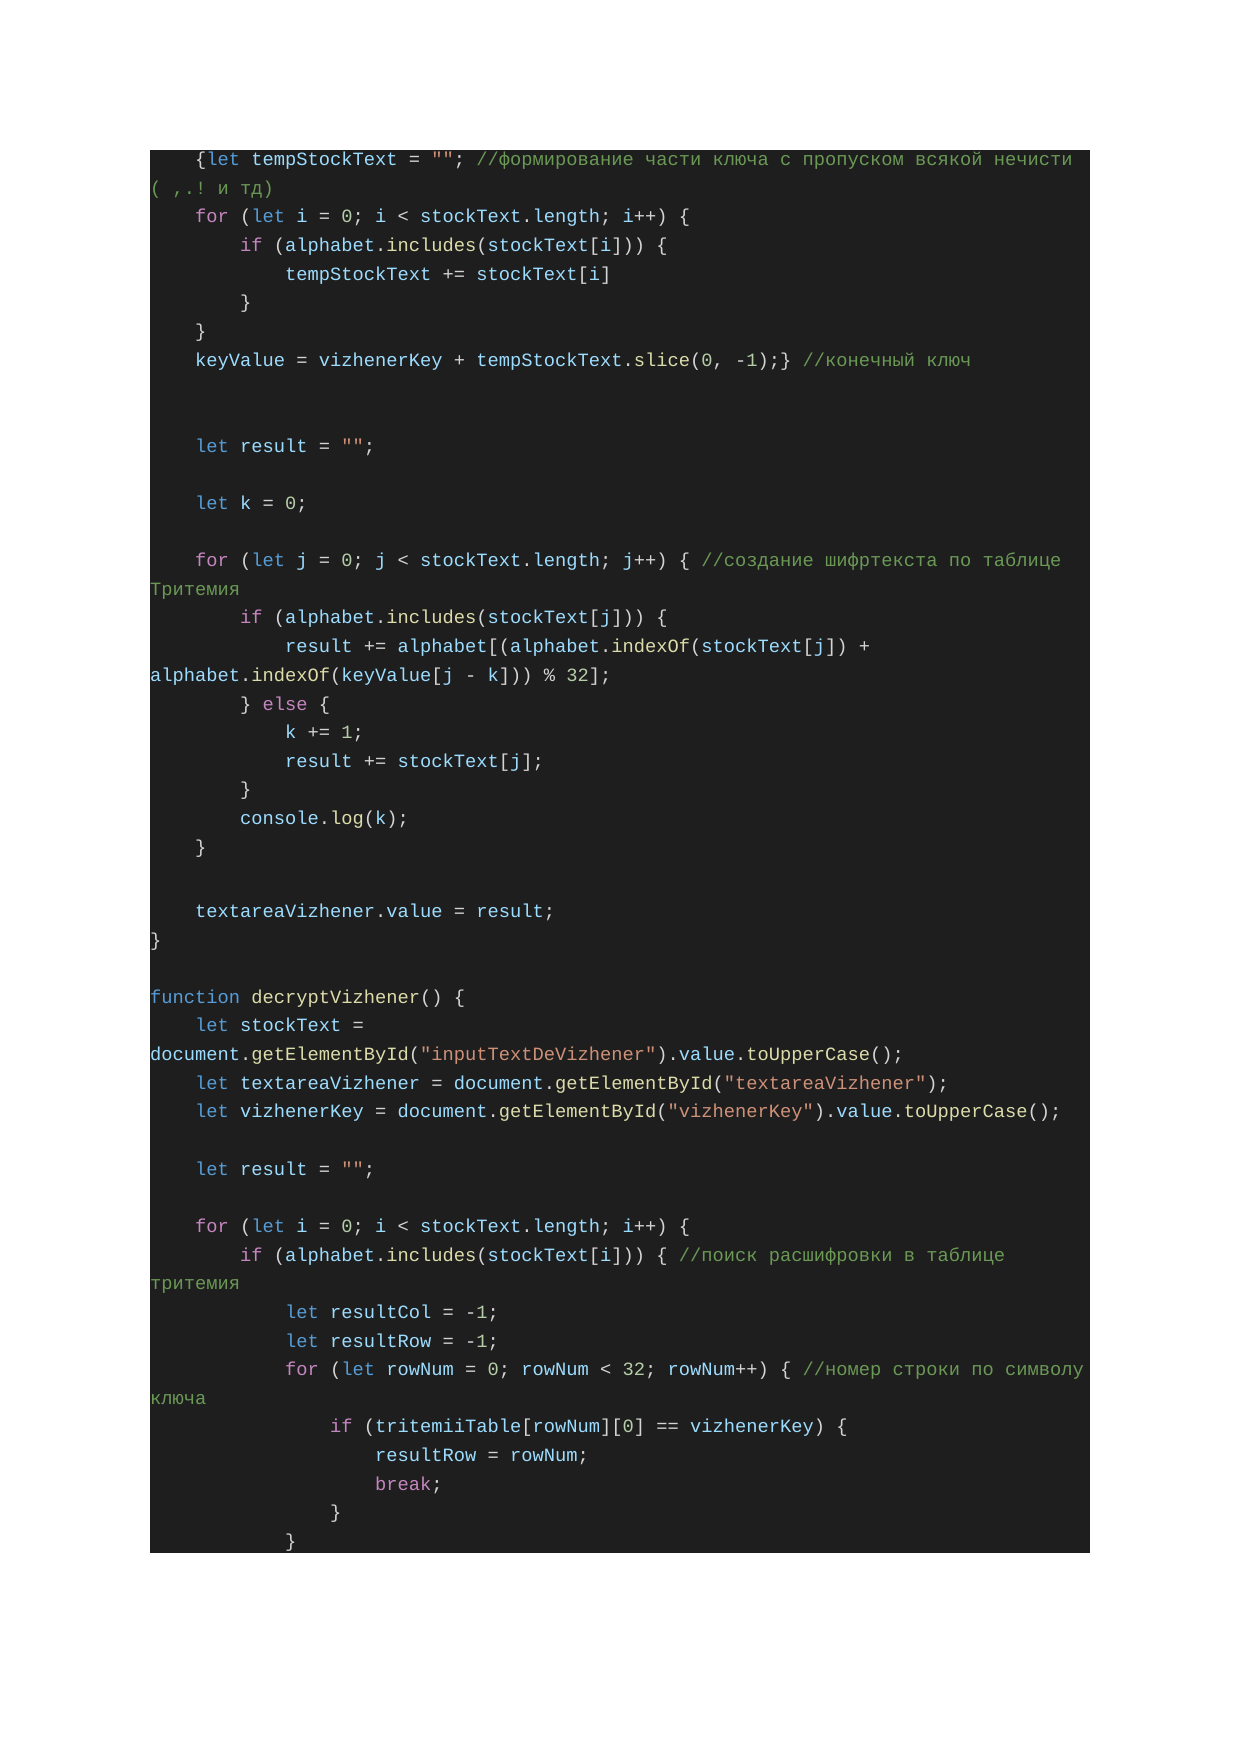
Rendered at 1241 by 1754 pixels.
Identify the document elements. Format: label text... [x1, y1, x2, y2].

text for (let i = 0; i < stockText.length; i++) { [150, 1217, 1090, 1238]
text let result = ""; [150, 1159, 1090, 1181]
text } [150, 780, 1090, 801]
text let stockText = document.getElementById("inputTextDeVizhener").value.toUpperCase(); [150, 1016, 1090, 1066]
text } [150, 322, 1090, 343]
text k += 1; [150, 723, 1090, 744]
text tempStockText += stockText[i] [150, 264, 1090, 286]
text } else { [150, 694, 1090, 716]
text function decryptVizhener() { [150, 988, 1090, 1009]
text if (alphabet.includes(stockText[i])) { //поиск расшифровки в таблице тритемия [150, 1245, 1090, 1295]
text let result = ""; [150, 436, 1090, 458]
text textareaVizhener.value = result; [150, 902, 1090, 923]
text for (let i = 0; i < stockText.length; i++) { [150, 207, 1090, 228]
text for (let j = 0; j < stockText.length; j++) { //создание шифртекста по таблице Тритемия [150, 551, 1090, 601]
text } [150, 837, 1090, 859]
text let textareaVizhener = document.getElementById("textareaVizhener"); [150, 1073, 1090, 1095]
text } [150, 930, 1090, 952]
text } [150, 1503, 1090, 1524]
text result += stockText[j]; [150, 752, 1090, 773]
text console.log(k); [150, 809, 1090, 830]
text {let tempStockText = ""; //формирование части ключа с пропуском всякой нечисти ( ,.! и тд) [150, 150, 1090, 200]
text break; [150, 1474, 1090, 1496]
text if (alphabet.includes(stockText[i])) { [150, 236, 1090, 257]
text resultRow = rowNum; [150, 1446, 1090, 1467]
text } [150, 1532, 1090, 1553]
text keyValue = vizhenerKey + tempStockText.slice(0, -1);} //конечный ключ [150, 351, 1090, 372]
text } [150, 293, 1090, 314]
text let vizhenerKey = document.getElementById("vizhenerKey").value.toUpperCase(); [150, 1102, 1090, 1123]
text let resultCol = -1; [150, 1303, 1090, 1324]
text if (tritemiiTable[rowNum][0] == vizhenerKey) { [150, 1417, 1090, 1438]
text result += alphabet[(alphabet.indexOf(stockText[j]) + alphabet.indexOf(keyValue[j - k])) % 32]; [150, 637, 1090, 687]
text if (alphabet.includes(stockText[j])) { [150, 608, 1090, 629]
text let k = 0; [150, 494, 1090, 515]
text let resultRow = -1; [150, 1331, 1090, 1353]
text for (let rowNum = 0; rowNum < 32; rowNum++) { //номер строки по символу ключа [150, 1360, 1090, 1410]
